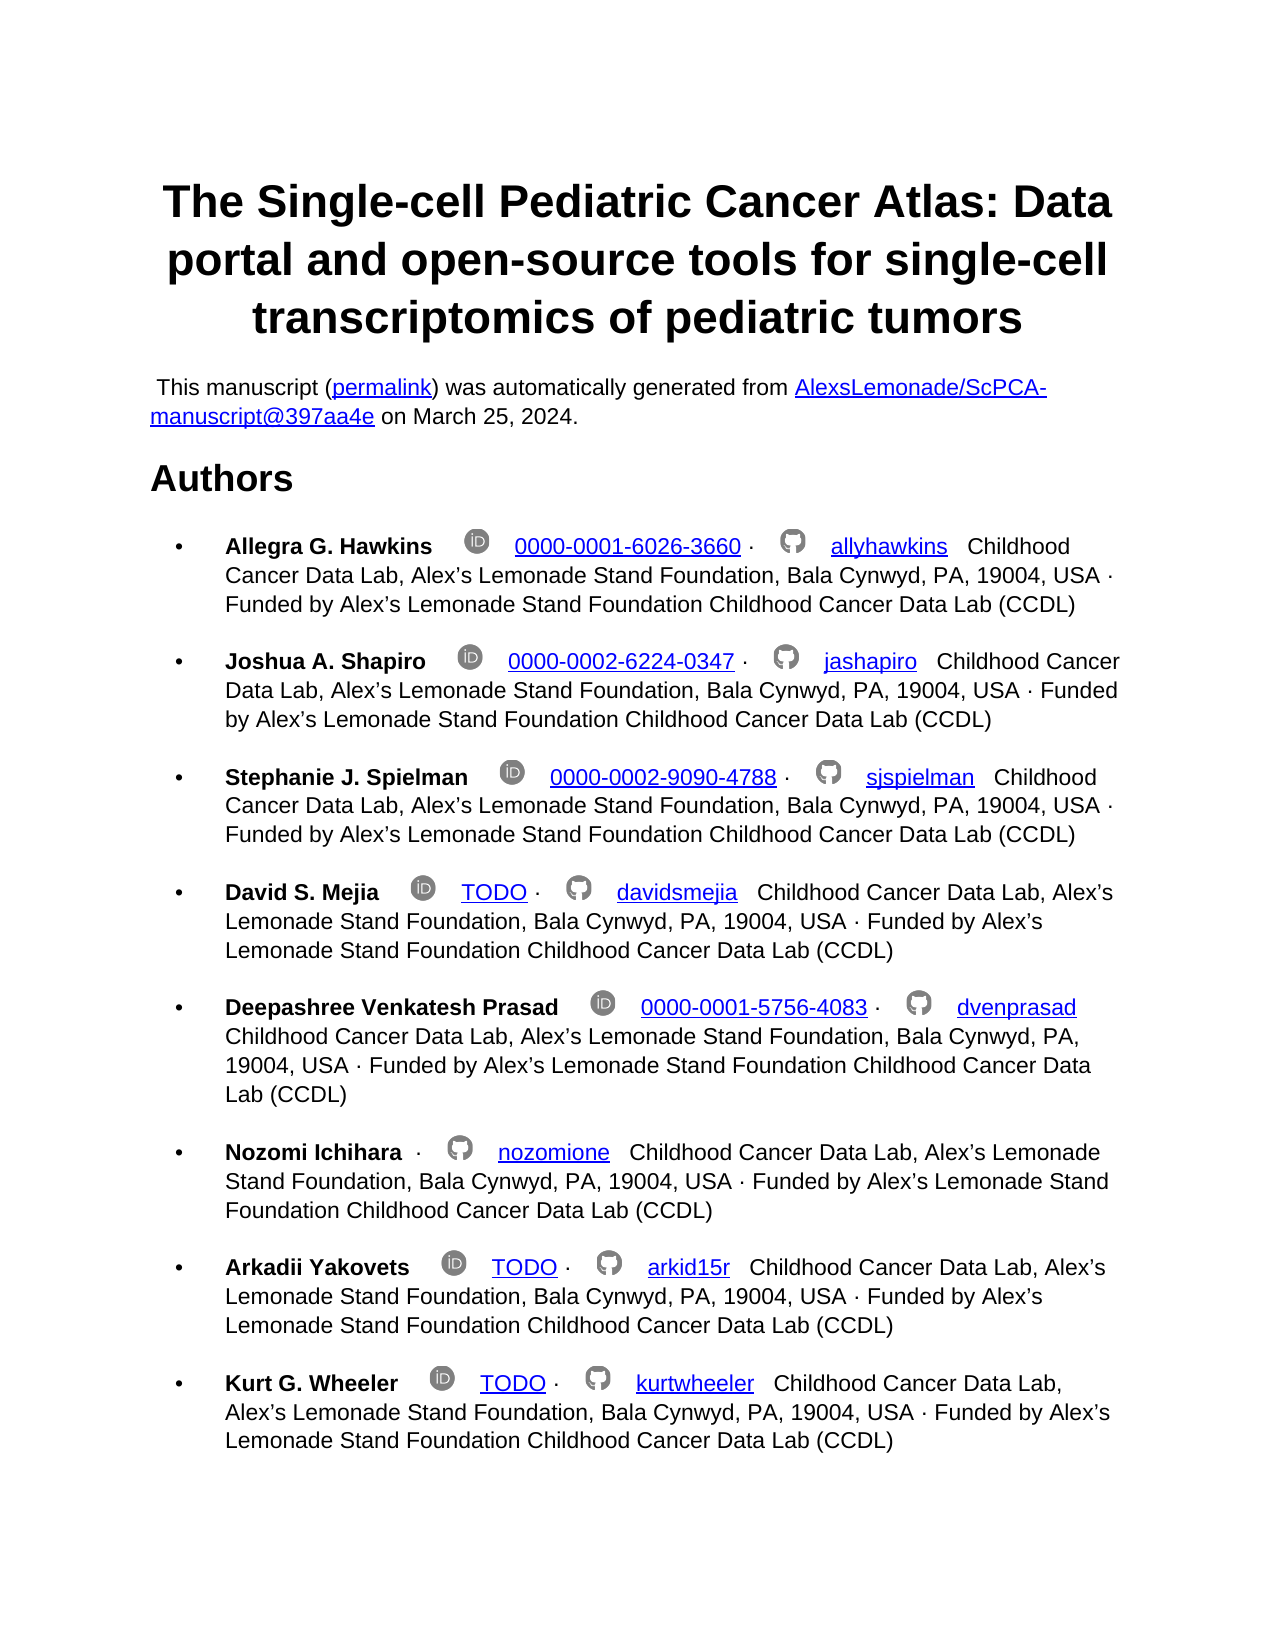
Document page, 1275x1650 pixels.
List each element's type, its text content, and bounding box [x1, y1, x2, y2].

picture [597, 1250, 622, 1276]
picture [499, 760, 525, 785]
text This manuscript (permalink) was automatically generated from AlexsLemonade/ScPCA-manuscript@397aa4e on March 25, 2024. [150, 374, 1125, 429]
picture [906, 990, 932, 1016]
list Stephanie J. Spielman 0000-0002-9090-4788 · sjspielman Childhood Cancer Data Lab, Alex’s Lemonade Stand Foundation, Bala Cynwyd, PA, 19004, USA · Funded by Alex’s Lemonade Stand Foundation Childhood Cancer Data Lab (CCDL) [175, 760, 1125, 848]
picture [441, 1250, 467, 1276]
picture [816, 760, 842, 785]
list Joshua A. Shapiro 0000-0002-6224-0347 · jashapiro Childhood Cancer Data Lab, Alex’s Lemonade Stand Foundation, Bala Cynwyd, PA, 19004, USA · Funded by Alex’s Lemonade Stand Foundation Childhood Cancer Data Lab (CCDL) [175, 644, 1125, 732]
picture [590, 990, 616, 1016]
picture [457, 644, 483, 670]
picture [585, 1366, 611, 1391]
picture [429, 1366, 455, 1391]
list Nozomi Ichihara · nozomione Childhood Cancer Data Lab, Alex’s Lemonade Stand Foundation, Bala Cynwyd, PA, 19004, USA · Funded by Alex’s Lemonade Stand Foundation Childhood Cancer Data Lab (CCDL) [175, 1135, 1125, 1223]
picture [566, 875, 592, 901]
list Arkadii Yakovets TODO · arkid15r Childhood Cancer Data Lab, Alex’s Lemonade Stand Foundation, Bala Cynwyd, PA, 19004, USA · Funded by Alex’s Lemonade Stand Foundation Childhood Cancer Data Lab (CCDL) [175, 1251, 1125, 1338]
list Kurt G. Wheeler TODO · kurtwheeler Childhood Cancer Data Lab, Alex’s Lemonade Stand Foundation, Bala Cynwyd, PA, 19004, USA · Funded by Alex’s Lemonade Stand Foundation Childhood Cancer Data Lab (CCDL) [175, 1366, 1125, 1454]
picture [773, 644, 799, 670]
list Allegra G. Hawkins 0000-0001-6026-3660 · allyhawkins Childhood Cancer Data Lab, Alex’s Lemonade Stand Foundation, Bala Cynwyd, PA, 19004, USA · Funded by Alex’s Lemonade Stand Foundation Childhood Cancer Data Lab (CCDL) [175, 529, 1125, 617]
list David S. Mejia TODO · davidsmejia Childhood Cancer Data Lab, Alex’s Lemonade Stand Foundation, Bala Cynwyd, PA, 19004, USA · Funded by Alex’s Lemonade Stand Foundation Childhood Cancer Data Lab (CCDL) [175, 875, 1125, 963]
picture [780, 529, 806, 554]
picture [447, 1135, 473, 1161]
list Deepashree Venkatesh Prasad 0000-0001-5756-4083 · dvenprasad Childhood Cancer Data Lab, Alex’s Lemonade Stand Foundation, Bala Cynwyd, PA, 19004, USA · Funded by Alex’s Lemonade Stand Foundation Childhood Cancer Data Lab (CCDL) [175, 991, 1125, 1107]
title The Single-cell Pediatric Cancer Atlas: Data portal and open-source tools for single-cell transcriptomics of pediatric tumors [150, 175, 1125, 343]
subtitle Authors [150, 457, 1125, 500]
picture [464, 529, 490, 554]
picture [410, 875, 436, 901]
